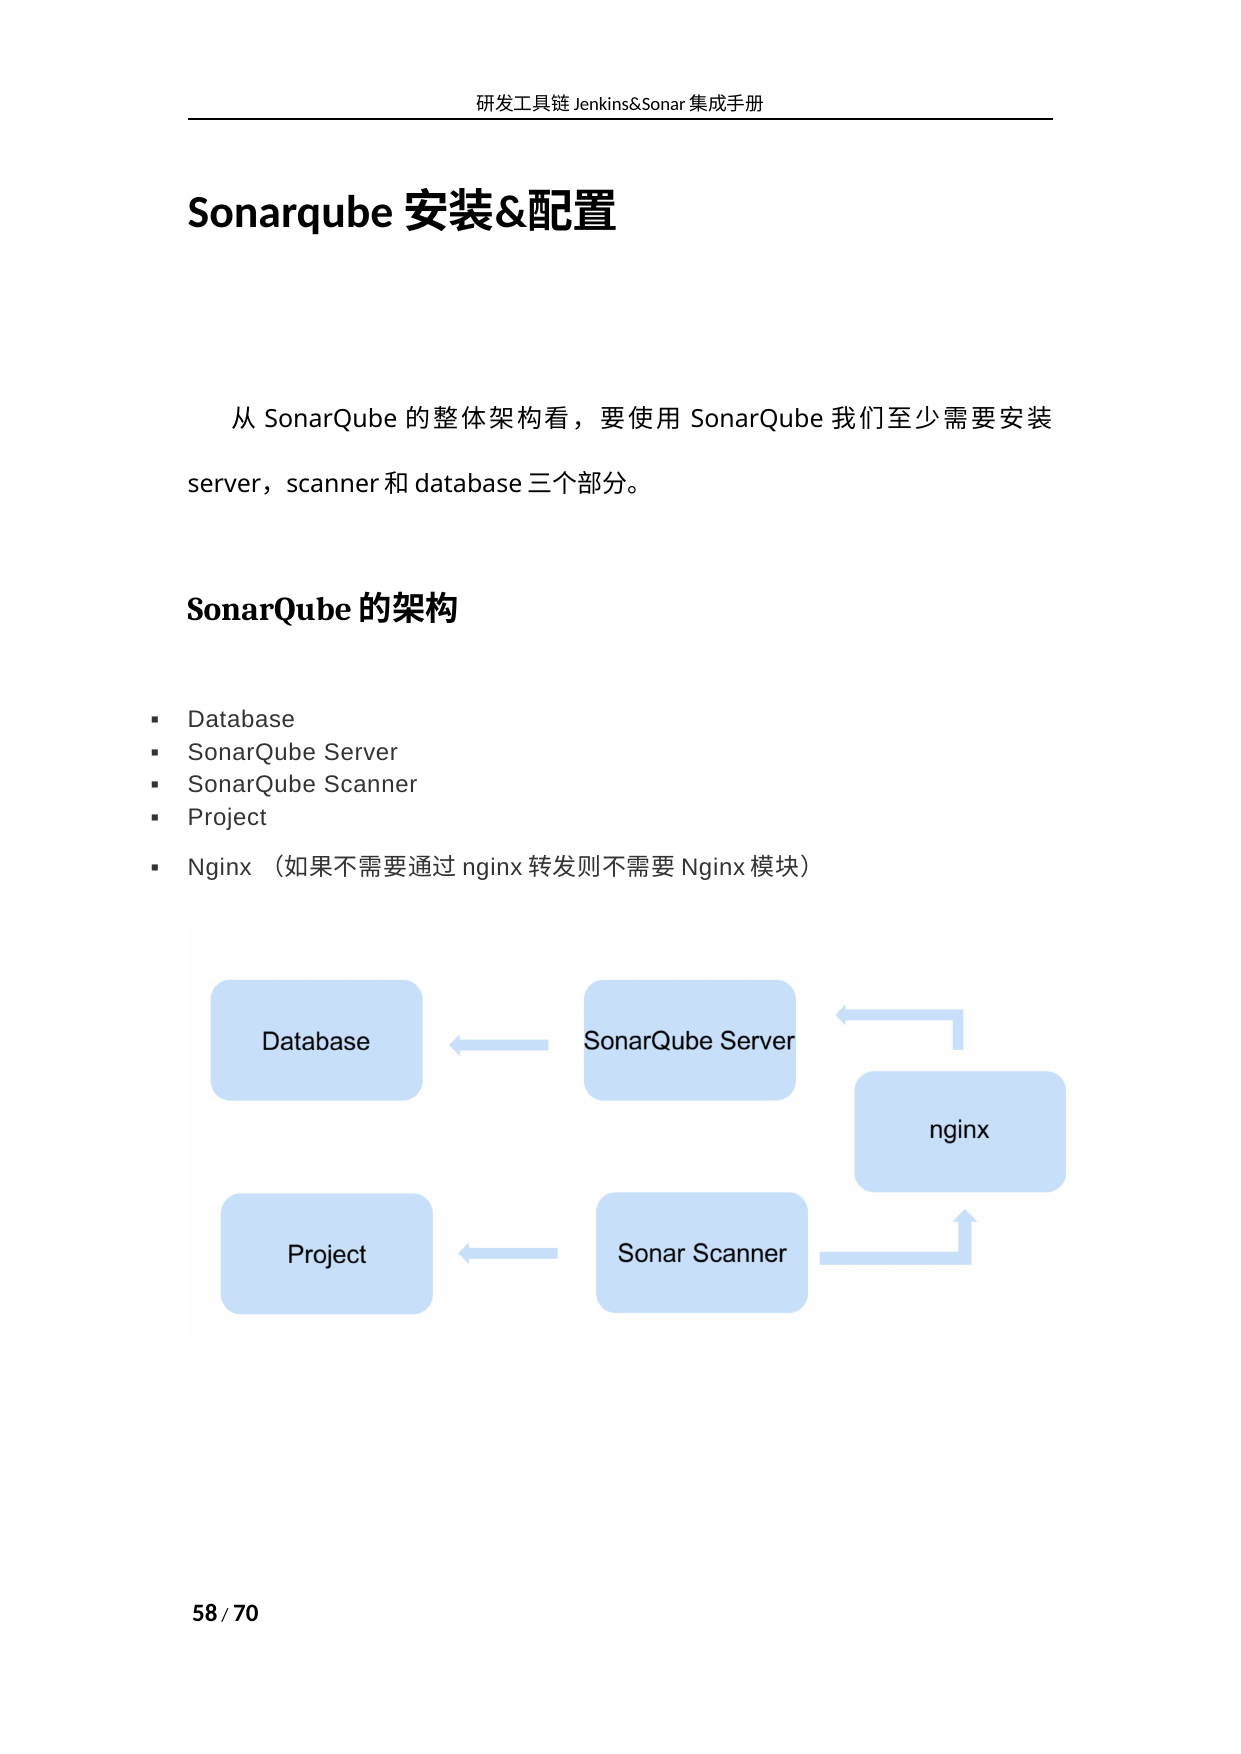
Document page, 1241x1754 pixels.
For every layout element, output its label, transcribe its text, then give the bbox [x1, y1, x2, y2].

list SonarQube Server [150, 735, 1053, 768]
picture [187, 927, 1079, 1338]
list Nginx （如果不需要通过nginx转发则不需要Nginx模块） [150, 833, 1053, 898]
list SonarQube Scanner [150, 768, 1053, 800]
subtitle SonarQube的架构 [187, 573, 1053, 638]
subtitle Sonarqube安装&配置 [187, 158, 1053, 256]
list Database [150, 703, 1053, 735]
list Project [150, 800, 1053, 833]
text 从SonarQube的整体架构看，要使用SonarQube我们至少需要安装server，scanner和database三个部分。 [187, 384, 1053, 514]
